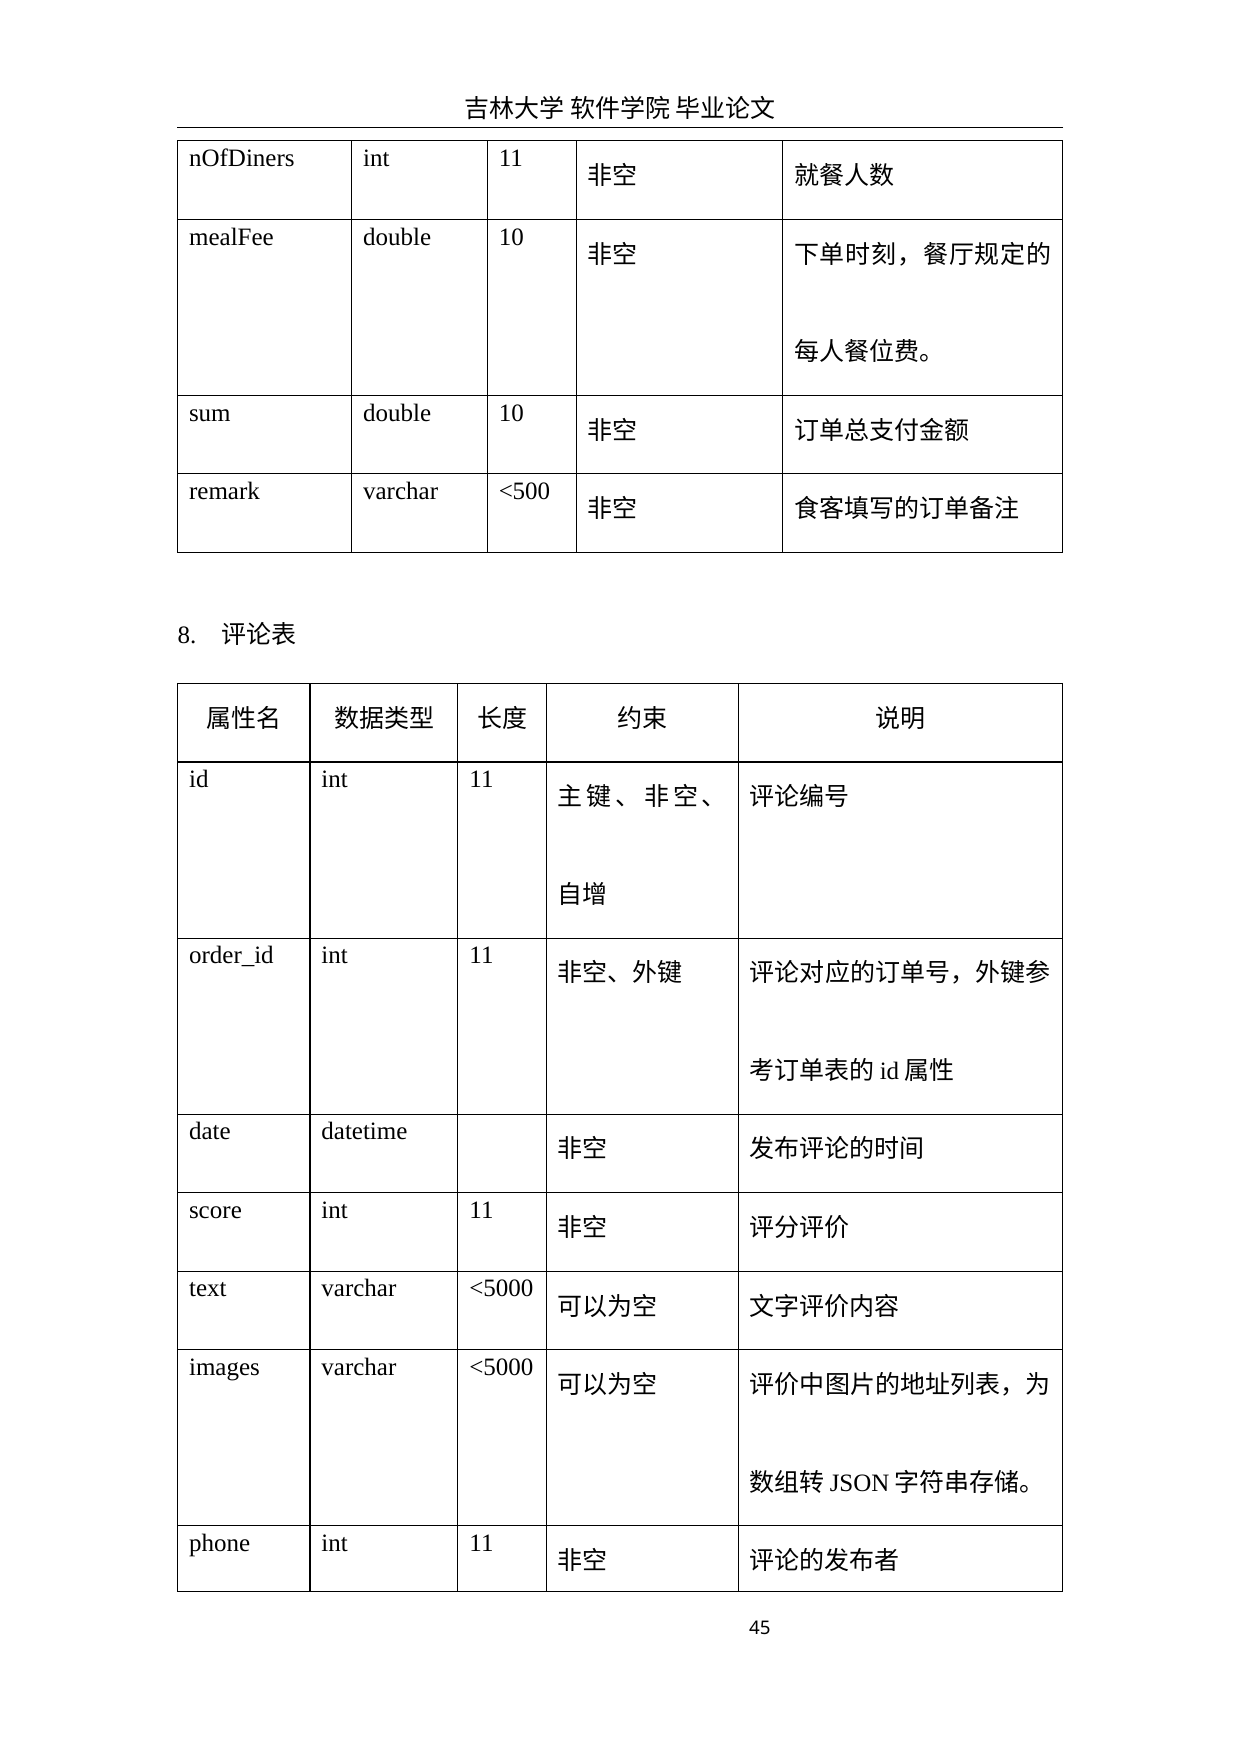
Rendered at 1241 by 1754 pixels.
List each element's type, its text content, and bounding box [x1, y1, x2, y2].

table_cell mealFee [178, 220, 351, 395]
table_cell sum [178, 396, 351, 473]
table_cell 非空 [577, 396, 782, 473]
table_cell int [311, 1526, 457, 1591]
table_cell text [178, 1272, 309, 1349]
table_cell double [352, 396, 487, 473]
table_cell datetime [311, 1115, 457, 1192]
table_cell phone [178, 1526, 309, 1591]
table_cell 评分评价 [739, 1193, 1062, 1271]
list 评论表 [177, 600, 1063, 665]
table_cell 11 [458, 763, 546, 937]
table_cell 文字评价内容 [739, 1272, 1062, 1349]
table_cell int [352, 141, 487, 219]
table_header 约束 [547, 684, 738, 761]
table_cell 非空、外键 [547, 939, 738, 1113]
table_cell 非空 [577, 220, 782, 395]
table_cell 评价中图片的地址列表，为数组转JSON字符串存储。 [739, 1350, 1062, 1525]
table_cell order_id [178, 939, 309, 1113]
table_cell date [178, 1115, 309, 1192]
table_header 说明 [739, 684, 1062, 761]
table_cell 非空 [547, 1115, 738, 1192]
table_cell 非空 [547, 1193, 738, 1271]
table_cell 下单时刻，餐厅规定的每人餐位费。 [783, 220, 1062, 395]
table_header 数据类型 [311, 684, 457, 761]
table_cell double [352, 220, 487, 395]
table_cell 评论对应的订单号，外键参考订单表的id属性 [739, 939, 1062, 1113]
table_cell varchar [311, 1350, 457, 1525]
table_header 属性名 [178, 684, 309, 761]
table_cell id [178, 763, 309, 937]
table_cell varchar [352, 474, 487, 552]
table_cell score [178, 1193, 309, 1271]
table_cell int [311, 763, 457, 937]
table_cell 就餐人数 [783, 141, 1062, 219]
table_cell remark [178, 474, 351, 552]
table_cell 订单总支付金额 [783, 396, 1062, 473]
table_cell 评论的发布者 [739, 1526, 1062, 1591]
table_cell varchar [311, 1272, 457, 1349]
table_header 长度 [458, 684, 546, 761]
table_cell 可以为空 [547, 1350, 738, 1525]
table_cell 非空 [577, 474, 782, 552]
table_cell images [178, 1350, 309, 1525]
table_cell 发布评论的时间 [739, 1115, 1062, 1192]
table_cell 主键、非空、自增 [547, 763, 738, 937]
table_cell 非空 [577, 141, 782, 219]
table_cell 10 [488, 396, 576, 473]
table_cell 10 [488, 220, 576, 395]
table_cell 11 [488, 141, 576, 219]
table_cell <500 [488, 474, 576, 552]
table_cell 食客填写的订单备注 [783, 474, 1062, 552]
table_cell <5000 [458, 1350, 546, 1525]
table_cell 11 [458, 1526, 546, 1591]
table_cell [458, 1115, 546, 1192]
table_cell 非空 [547, 1526, 738, 1591]
table_cell nOfDiners [178, 141, 351, 219]
table_cell int [311, 1193, 457, 1271]
table_cell 11 [458, 1193, 546, 1271]
table_cell <5000 [458, 1272, 546, 1349]
table_cell 可以为空 [547, 1272, 738, 1349]
table_cell 11 [458, 939, 546, 1113]
table_cell int [311, 939, 457, 1113]
table_cell 评论编号 [739, 763, 1062, 937]
